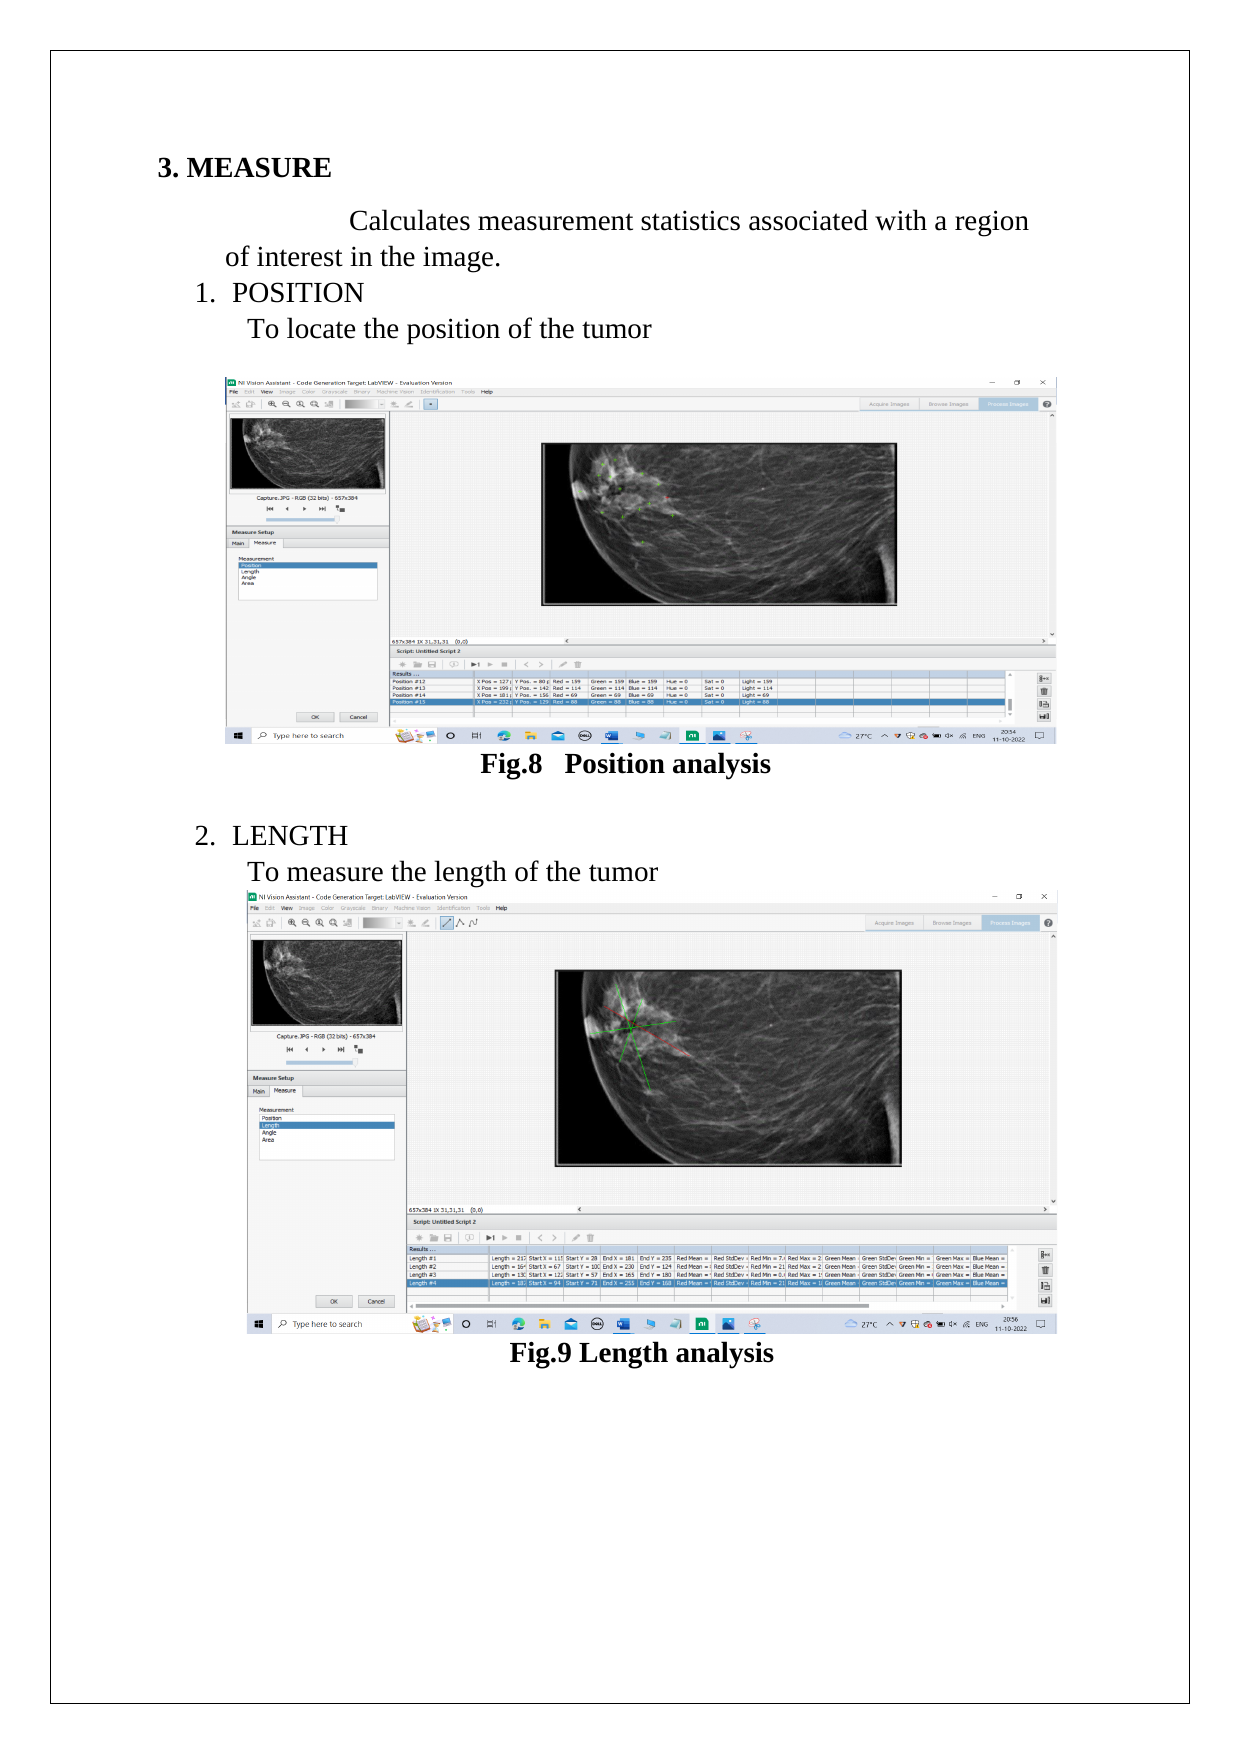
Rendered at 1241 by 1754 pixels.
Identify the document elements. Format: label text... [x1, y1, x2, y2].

list Calculates measurement statistics associated with a region [225, 203, 1090, 236]
picture [246, 890, 1058, 1334]
list Fig.8 Position analysis [225, 746, 1090, 779]
list LENGTH [194, 818, 1090, 852]
list To locate the position of the tumor [247, 311, 1090, 345]
list Fig.9 Length analysis [247, 1336, 1090, 1369]
list To measure the length of the tumor [247, 854, 1090, 888]
list POSITION [194, 275, 1090, 309]
text 3. MEASURE [150, 150, 1090, 183]
picture [225, 377, 1057, 744]
list of interest in the image. [225, 239, 1090, 272]
